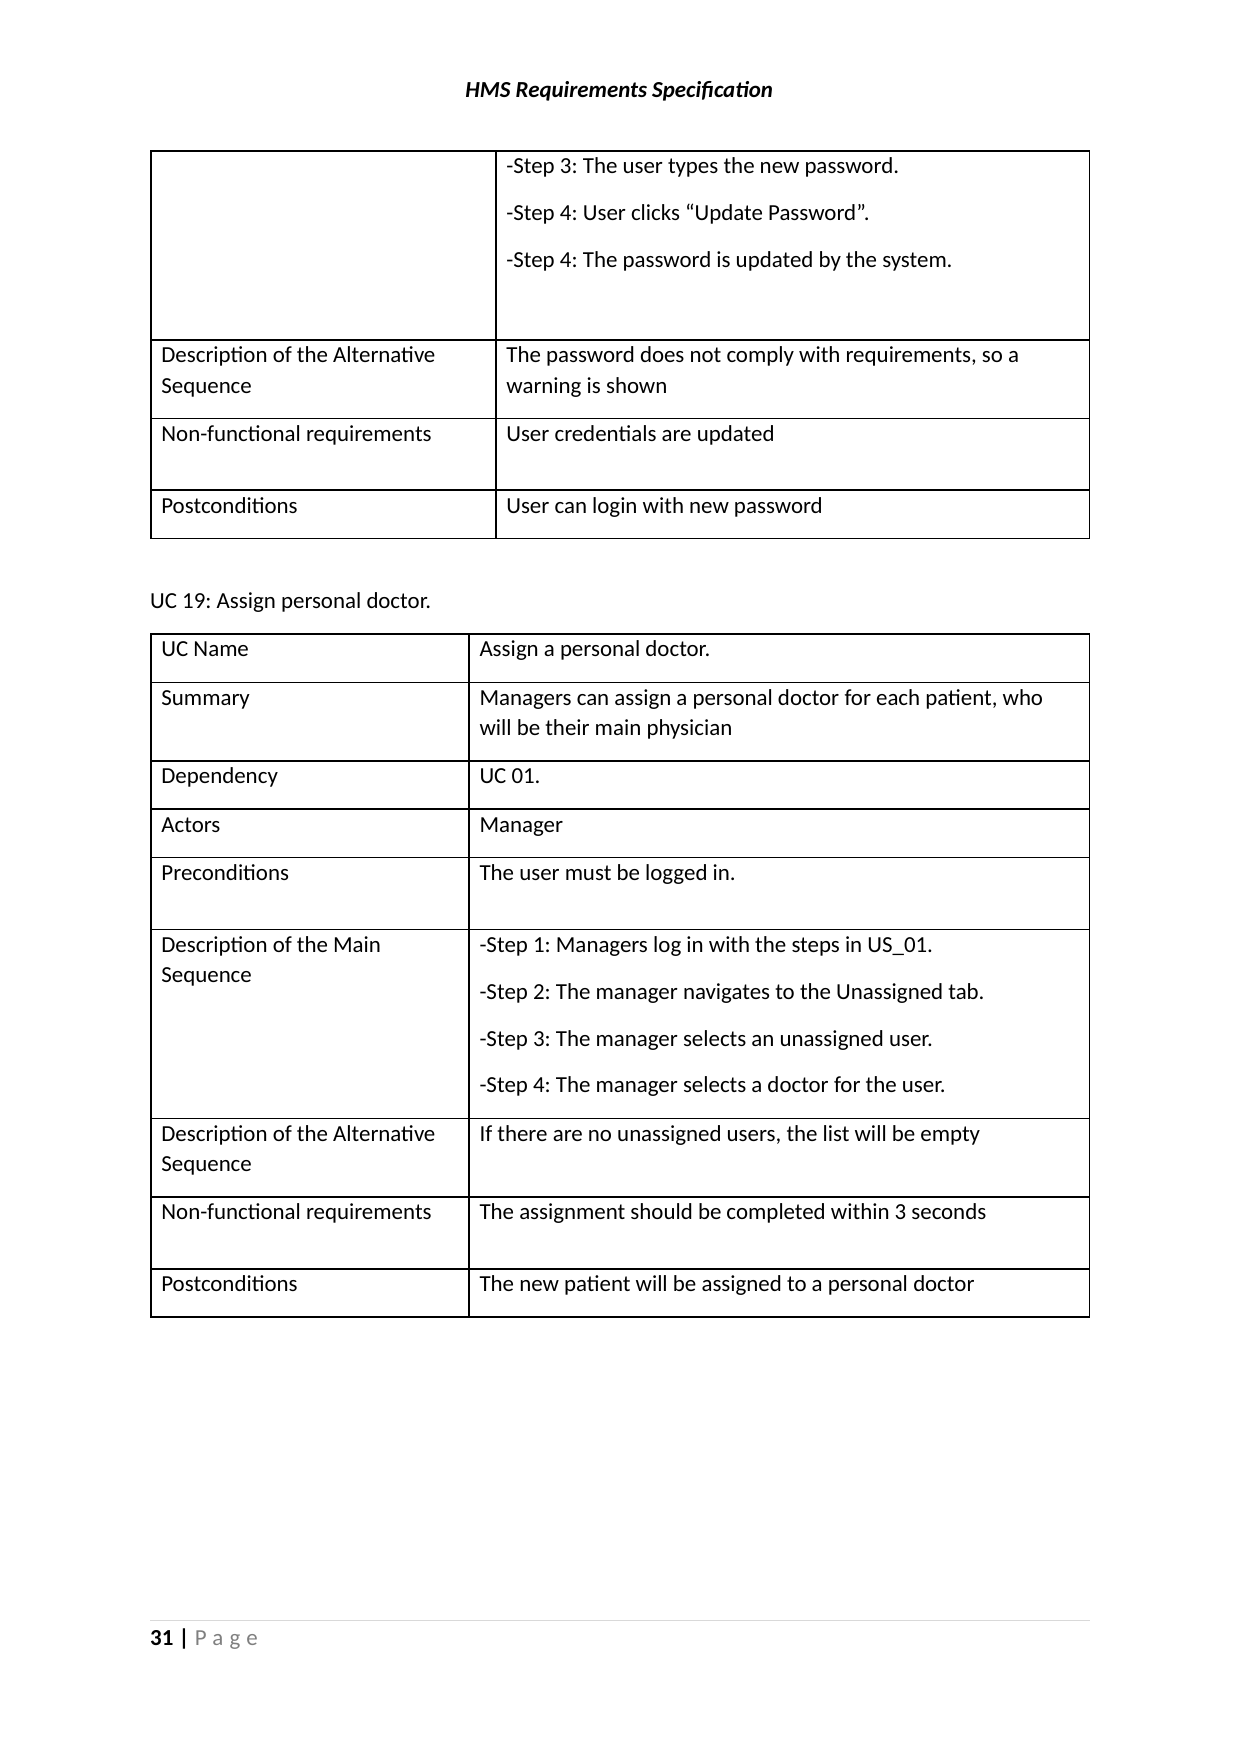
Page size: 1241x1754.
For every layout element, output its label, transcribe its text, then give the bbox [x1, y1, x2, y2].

table_cell If there are no unassigned users, the list will be empty [470, 1119, 1089, 1196]
table_cell The user must be logged in. [470, 858, 1089, 928]
table_cell Summary [152, 683, 468, 760]
table_cell Managers can assign a personal doctor for each patient, who will be their main physician [470, 683, 1089, 760]
table_cell User can login with new password [497, 491, 1089, 538]
table_cell Description of the Alternative Sequence [152, 1119, 468, 1196]
table_cell The new patient will be assigned to a personal doctor [470, 1270, 1089, 1316]
table_cell Dependency [152, 762, 468, 808]
table_cell Preconditions [152, 858, 468, 928]
table_cell Non-functional requirements [152, 419, 495, 489]
table_cell Postconditions [152, 1270, 468, 1316]
table_header UC Name [152, 635, 468, 681]
table_cell Description of the Alternative Sequence [152, 341, 495, 417]
table_header Assign a personal doctor. [470, 635, 1089, 681]
table_cell Manager [470, 810, 1089, 857]
table_cell User credentials are updated [497, 419, 1089, 489]
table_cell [497, 152, 1089, 339]
table_cell Description of the Main Sequence [152, 930, 468, 1117]
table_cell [152, 152, 495, 339]
table_cell Postconditions [152, 491, 495, 538]
table_cell -Step 1: Managers log in with the steps in US_01. -Step 2: The manager navigates to the Unassigned tab. -Step 3: The manager selects an unassigned user. -Step 4: The manager selects a doctor for the user. [470, 930, 1089, 1117]
table_cell The assignment should be completed within 3 seconds [470, 1198, 1089, 1268]
table_cell UC 01. [470, 762, 1089, 808]
table_cell Non-functional requirements [152, 1198, 468, 1268]
text UC 19: Assign personal doctor. [150, 586, 1090, 614]
table_cell Actors [152, 810, 468, 857]
table_cell The password does not comply with requirements, so a warning is shown [497, 341, 1089, 417]
